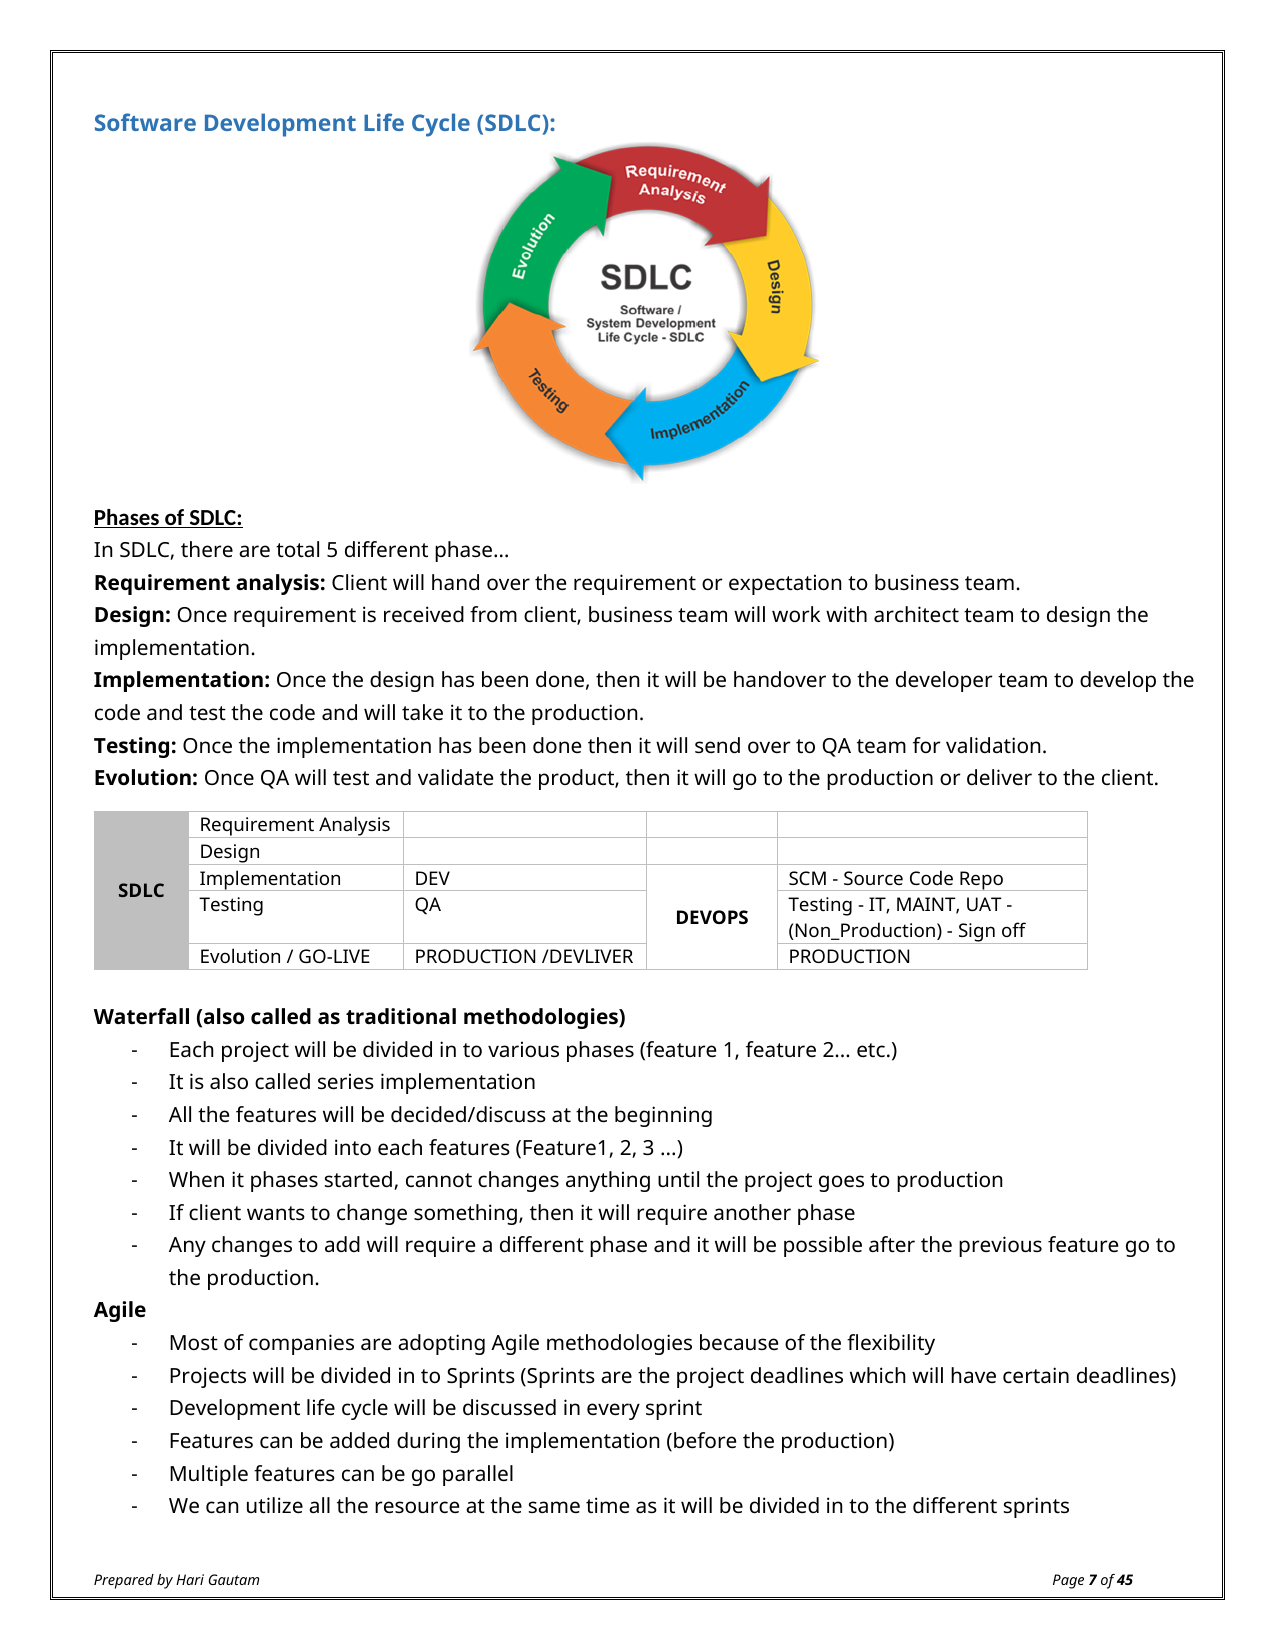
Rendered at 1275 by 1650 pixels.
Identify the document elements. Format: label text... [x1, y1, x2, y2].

list Multiple features can be go parallel [131, 1459, 1200, 1487]
list Any changes to add will require a different phase and it will be possible after the previous feature go to the production. [131, 1230, 1200, 1291]
table_cell Testing - IT, MAINT, UAT -(Non_Production) - Sign off [778, 891, 1087, 942]
table_header [647, 812, 777, 837]
list Each project will be divided in to various phases (feature 1, feature 2… etc.) [131, 1035, 1200, 1063]
table_cell Design [189, 838, 403, 864]
table_header Requirement Analysis [189, 812, 403, 837]
table_cell [778, 838, 1087, 864]
text Phases of SDLC: [94, 503, 1200, 531]
table_cell [404, 838, 646, 864]
text Design: Once requirement is received from client, business team will work with architect team to design the implementation. [94, 600, 1200, 661]
table_header [404, 812, 646, 837]
list It will be divided into each features (Feature1, 2, 3 ...) [131, 1133, 1200, 1161]
table_cell Implementation [189, 865, 403, 890]
table_cell PRODUCTION [778, 944, 1087, 969]
subtitle Software Development Life Cycle (SDLC): [94, 107, 1200, 138]
text Requirement analysis: Client will hand over the requirement or expectation to business team. [94, 568, 1200, 596]
text Testing: Once the implementation has been done then it will send over to QA team for validation. [94, 731, 1200, 759]
picture [466, 141, 827, 484]
table_cell Testing [189, 891, 403, 942]
table_header [778, 812, 1087, 837]
list We can utilize all the resource at the same time as it will be divided in to the different sprints [131, 1491, 1200, 1520]
text Evolution: Once QA will test and validate the product, then it will go to the production or deliver to the client. [94, 763, 1200, 792]
list Features can be added during the implementation (before the production) [131, 1426, 1200, 1454]
table_cell SCM - Source Code Repo [778, 865, 1087, 890]
list Projects will be divided in to Sprints (Sprints are the project deadlines which will have certain deadlines) [131, 1361, 1200, 1389]
table_cell DEV [404, 865, 646, 890]
table_cell [647, 838, 777, 864]
table_cell QA [404, 891, 646, 942]
list When it phases started, cannot changes anything until the project goes to production [131, 1165, 1200, 1194]
text In SDLC, there are total 5 different phase… [94, 535, 1200, 563]
list All the features will be decided/discuss at the beginning [131, 1100, 1200, 1128]
list If client wants to change something, then it will require another phase [131, 1198, 1200, 1226]
list Most of companies are adopting Agile methodologies because of the flexibility [131, 1328, 1200, 1357]
table_cell DEVOPS [647, 865, 777, 969]
table_cell PRODUCTION /DEVLIVER [404, 944, 646, 969]
table_cell Evolution / GO-LIVE [189, 944, 403, 969]
text Implementation: Once the design has been done, then it will be handover to the developer team to develop the code and test the code and will take it to the production. [94, 666, 1200, 727]
text Waterfall (also called as traditional methodologies) [94, 1002, 1200, 1031]
table_header SDLC [95, 812, 188, 969]
text Agile [94, 1296, 1200, 1324]
list Development life cycle will be discussed in every sprint [131, 1393, 1200, 1422]
list It is also called series implementation [131, 1067, 1200, 1096]
